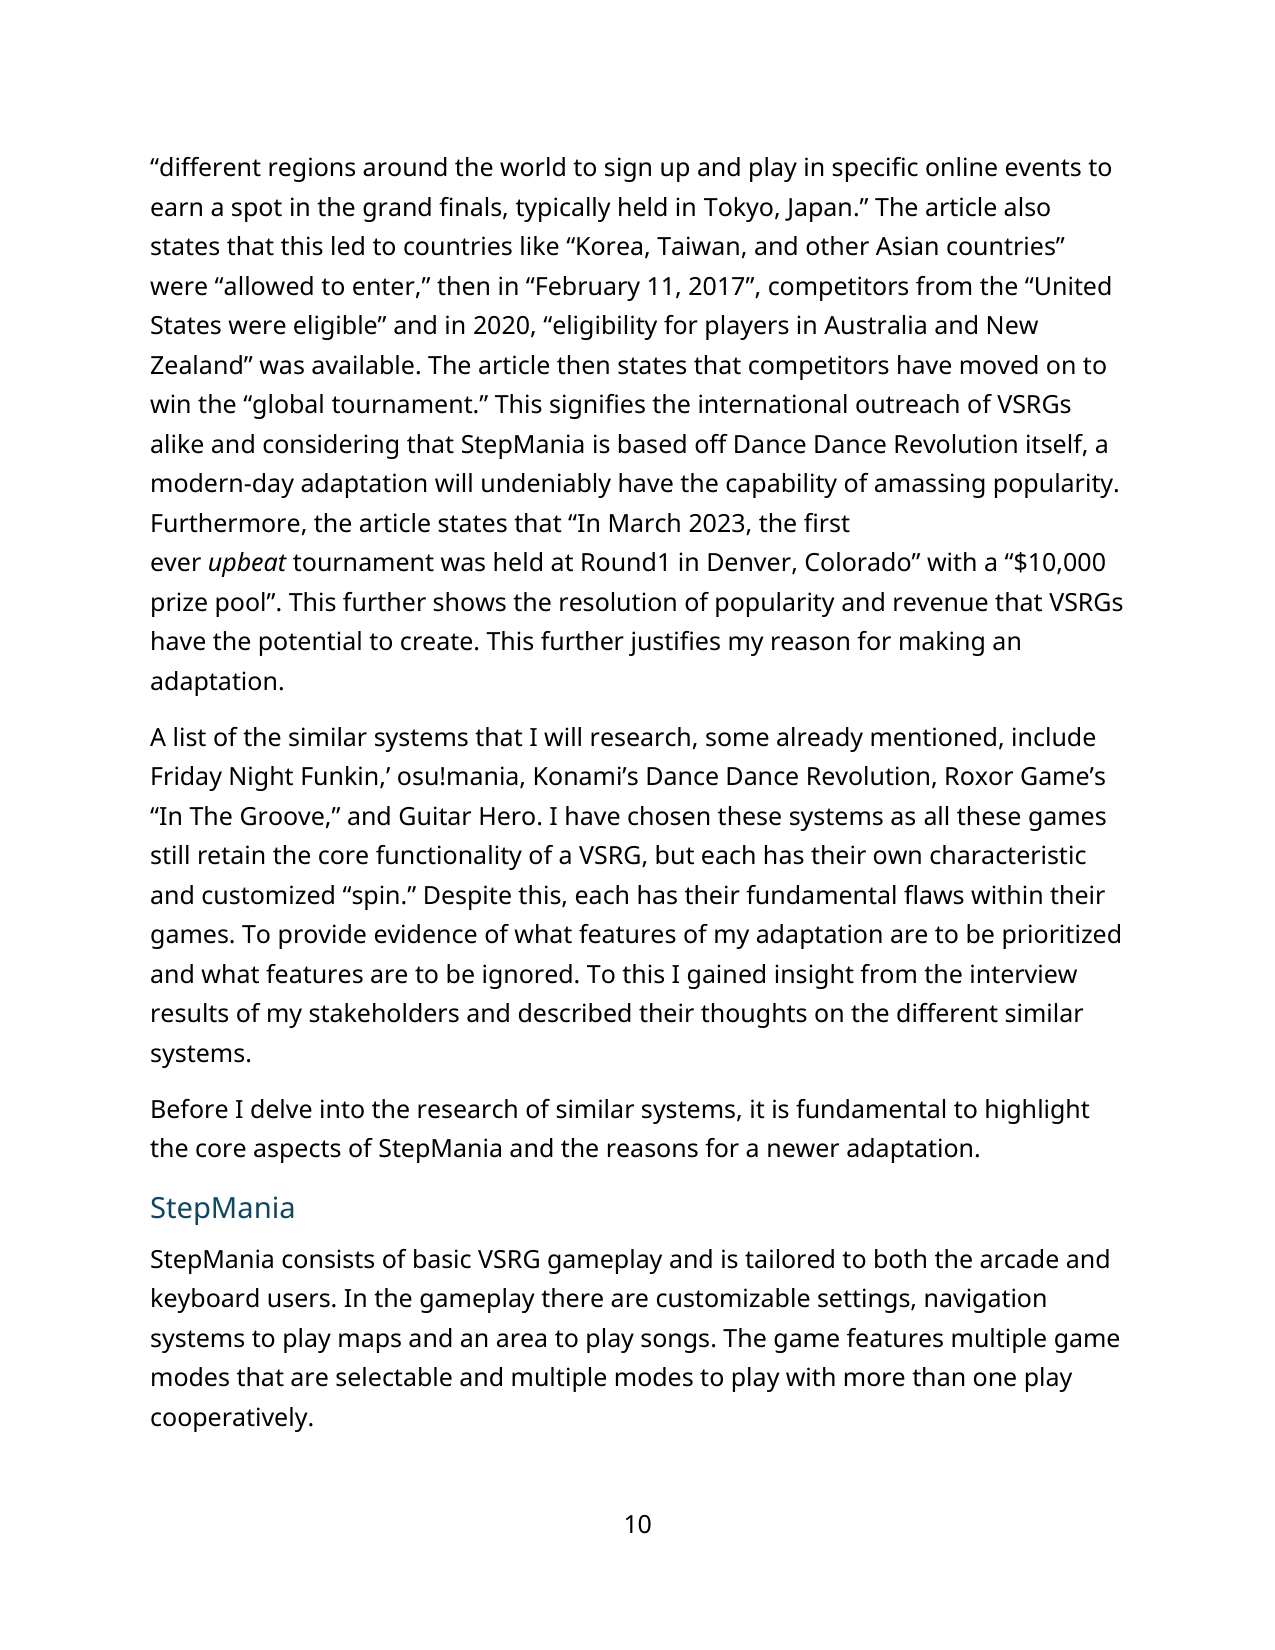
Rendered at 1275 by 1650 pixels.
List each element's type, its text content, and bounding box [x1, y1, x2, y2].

subtitle StepMania [150, 1187, 1125, 1227]
text StepMania consists of basic VSRG gameplay and is tailored to both the arcade and keyboard users. In the gameplay there are customizable settings, navigation systems to play maps and an area to play songs. The game features multiple game modes that are selectable and multiple modes to play with more than one play cooperatively. [150, 1241, 1125, 1433]
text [150, 150, 1125, 697]
text Before I delve into the research of similar systems, it is fundamental to highlight the core aspects of StepMania and the reasons for a newer adaptation. [150, 1091, 1125, 1165]
text A list of the similar systems that I will research, some already mentioned, include Friday Night Funkin,’ osu!mania, Konami’s Dance Dance Revolution, Roxor Game’s “In The Groove,” and Guitar Hero. I have chosen these systems as all these games still retain the core functionality of a VSRG, but each has their own characteristic and customized “spin.” Despite this, each has their fundamental flaws within their games. To provide evidence of what features of my adaptation are to be prioritized and what features are to be ignored. To this I gained insight from the interview results of my stakeholders and described their thoughts on the different similar systems. [150, 719, 1125, 1069]
